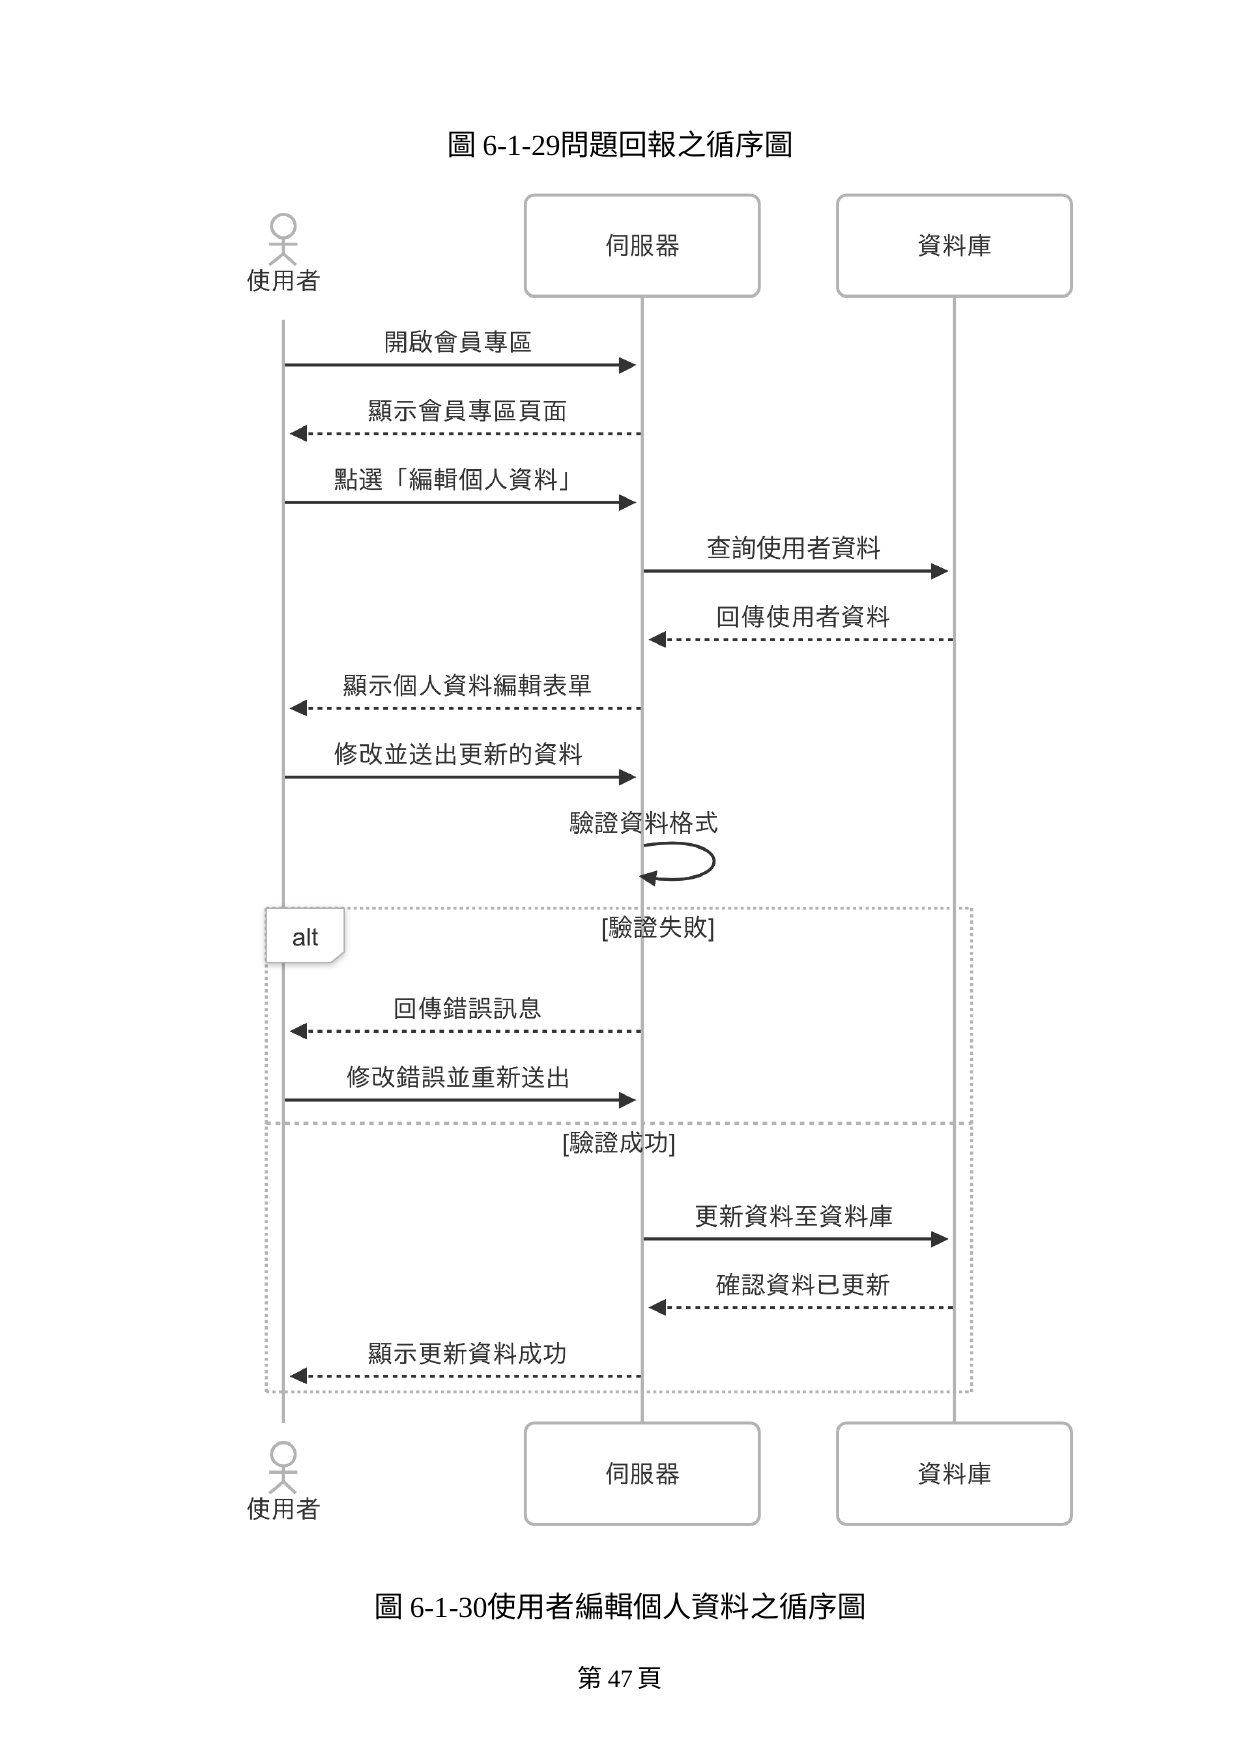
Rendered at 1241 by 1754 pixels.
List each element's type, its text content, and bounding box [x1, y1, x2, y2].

picture [88, 180, 1152, 1545]
